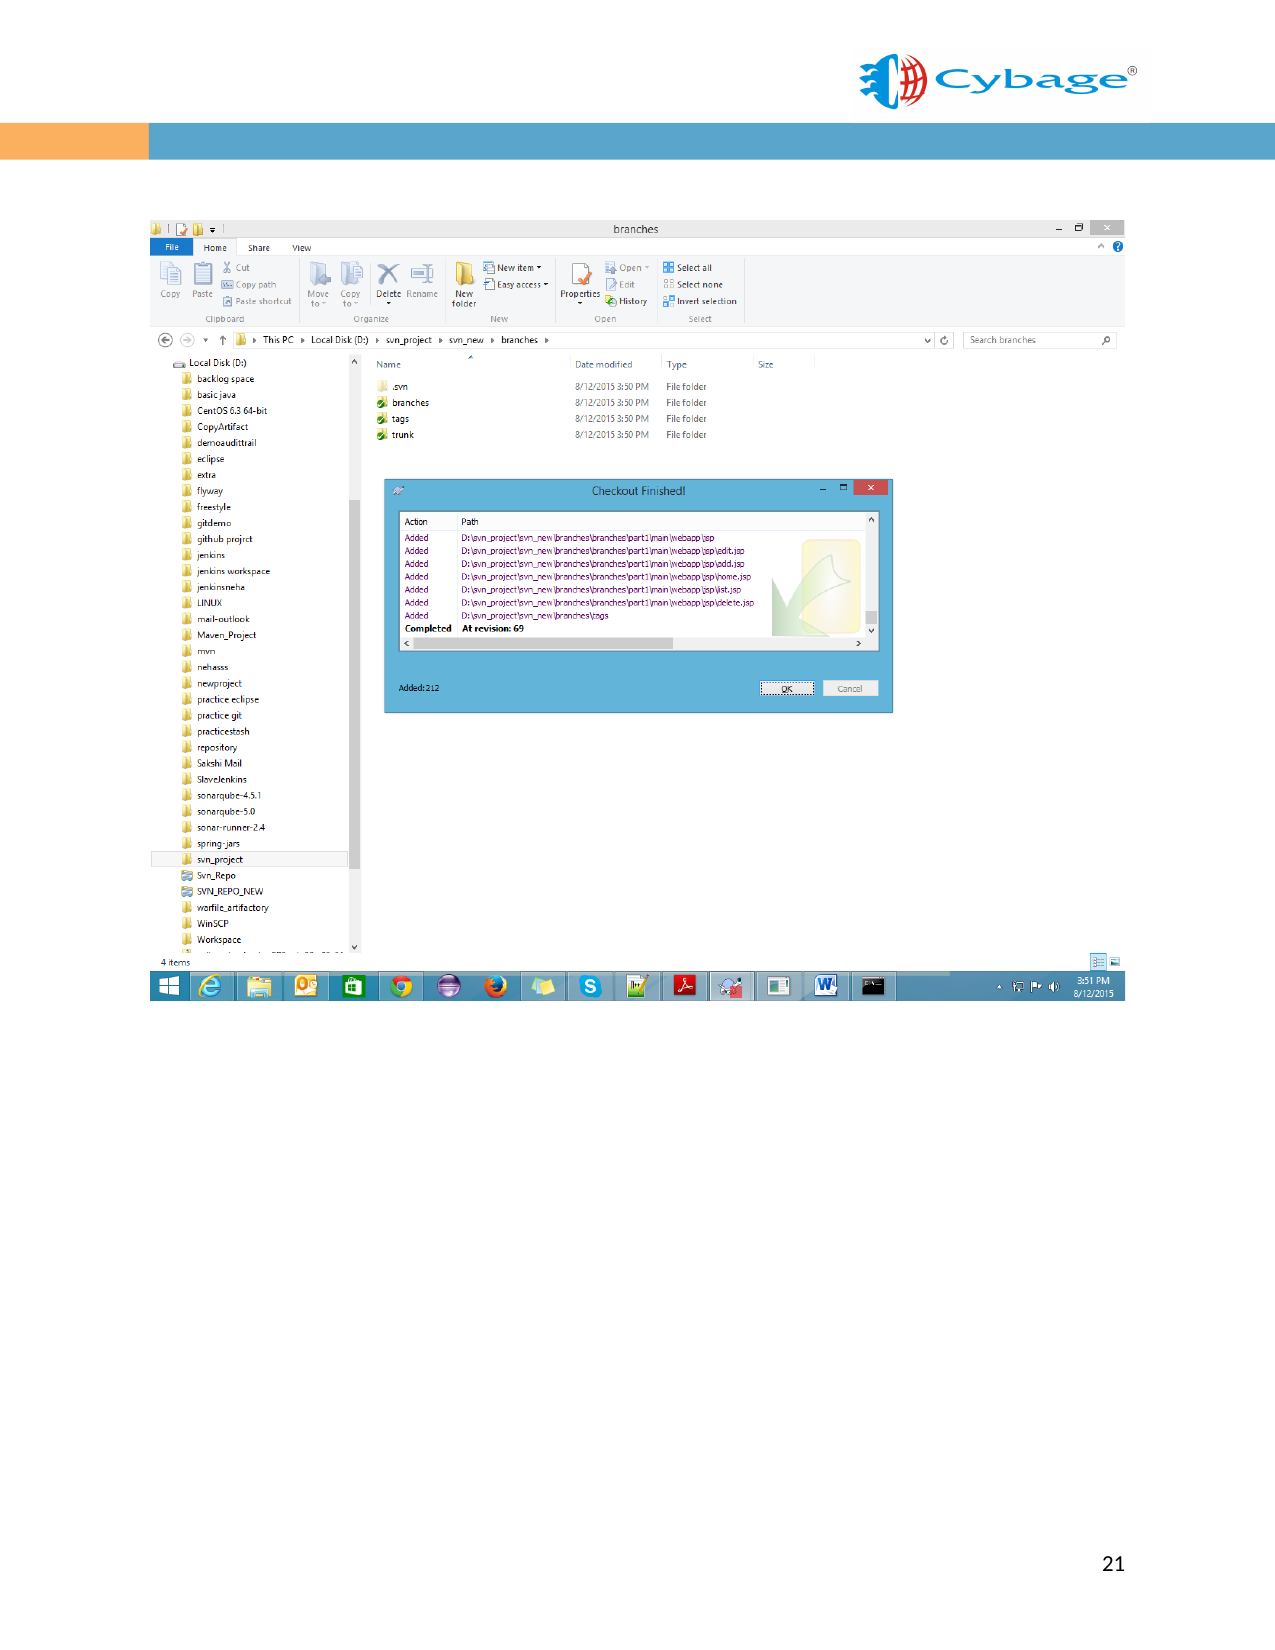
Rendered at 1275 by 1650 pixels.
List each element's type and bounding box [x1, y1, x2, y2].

picture [851, 43, 1150, 123]
picture [150, 220, 1125, 1001]
